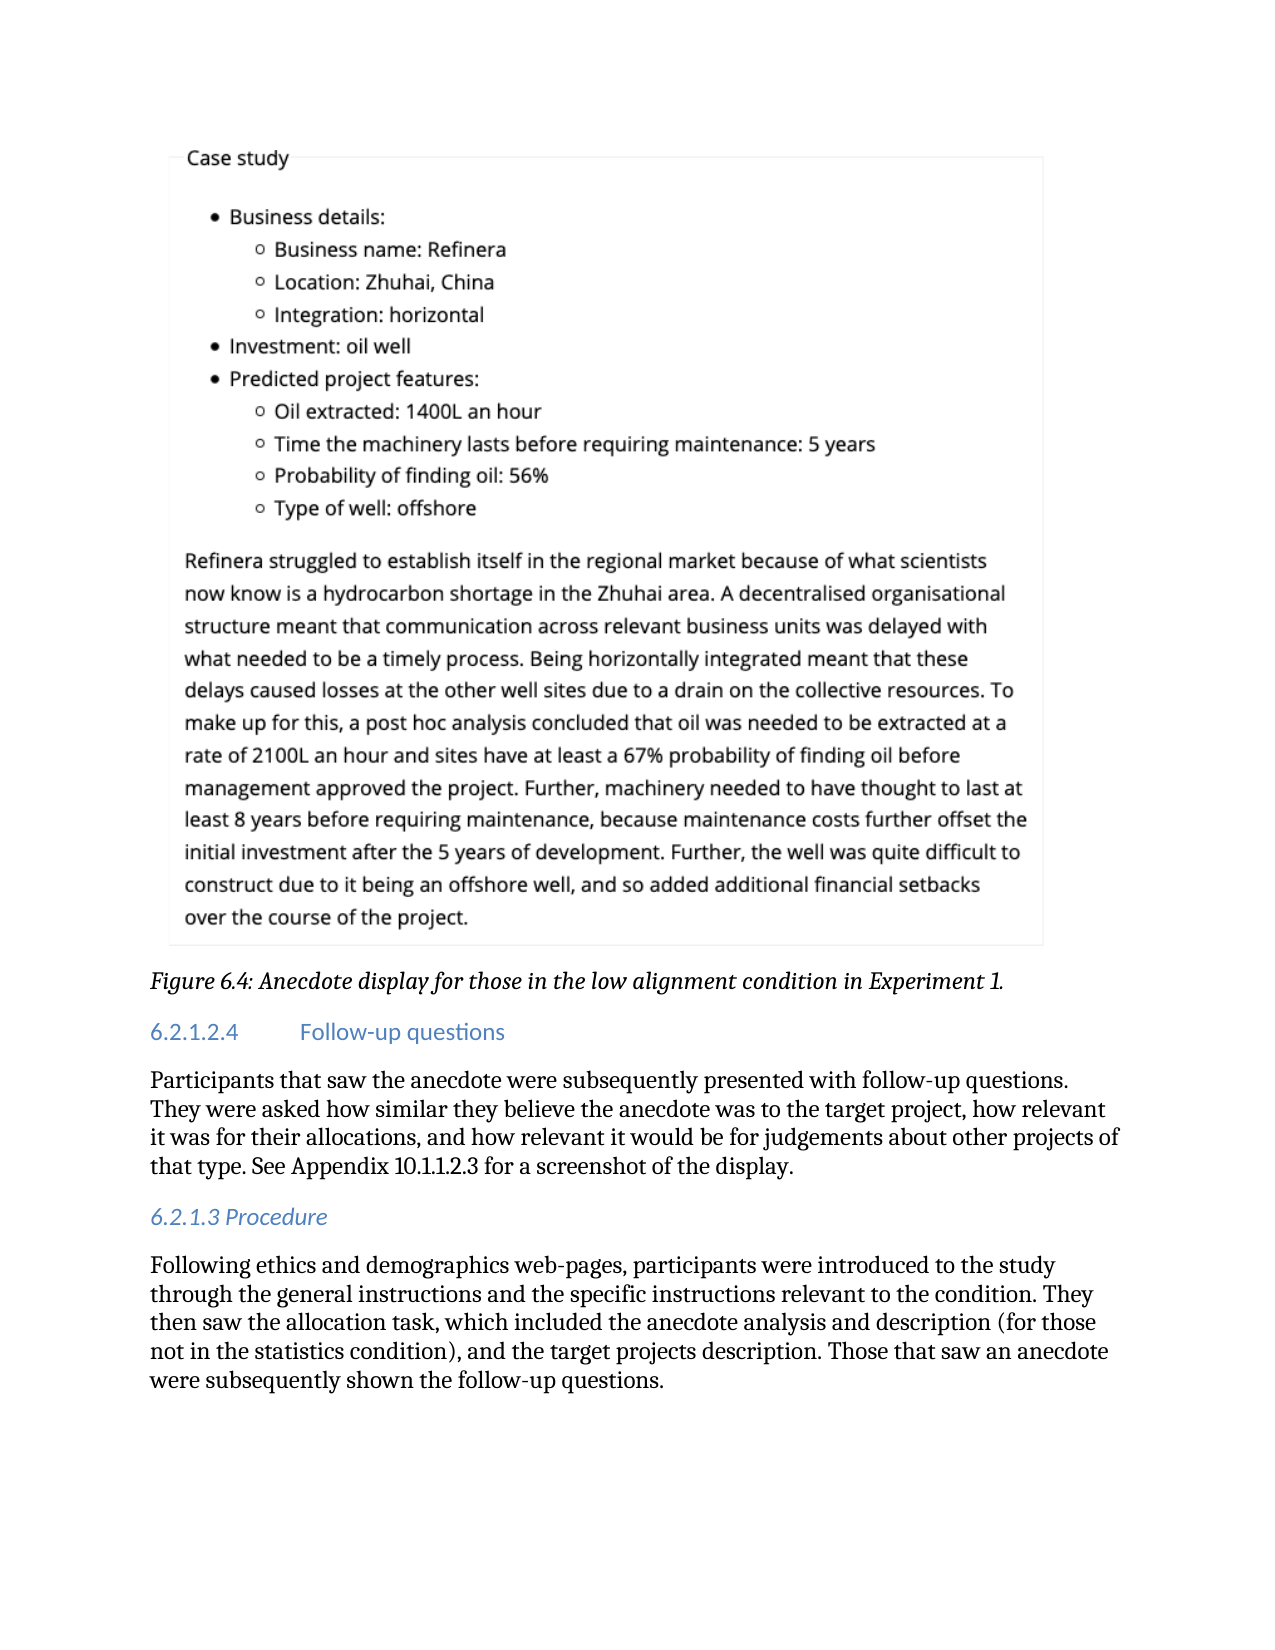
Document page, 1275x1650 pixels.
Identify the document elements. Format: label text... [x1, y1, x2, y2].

picture [168, 150, 1044, 946]
subtitle 6.2.1.2.4 Follow-up questions [150, 1016, 1125, 1047]
text Participants that saw the anecdote were subsequently presented with follow-up questions. They were asked how similar they believe the anecdote was to the target project, how relevant it was for their allocations, and how relevant it would be for judgements about other projects of that type. See Appendix 10.1.1.2.3 for a screenshot of the display. [150, 1066, 1125, 1181]
text Following ethics and demographics web-pages, participants were introduced to the study through the general instructions and the specific instructions relevant to the condition. They then saw the allocation task, which included the anecdote analysis and description (for those not in the statistics condition), and the target projects description. Those that saw an anecdote were subsequently shown the follow-up questions. [150, 1251, 1125, 1394]
subtitle 6.2.1.3 Procedure [150, 1202, 1125, 1232]
text Figure 6.4: Anecdote display for those in the low alignment condition in Experiment 1. [150, 967, 1125, 996]
